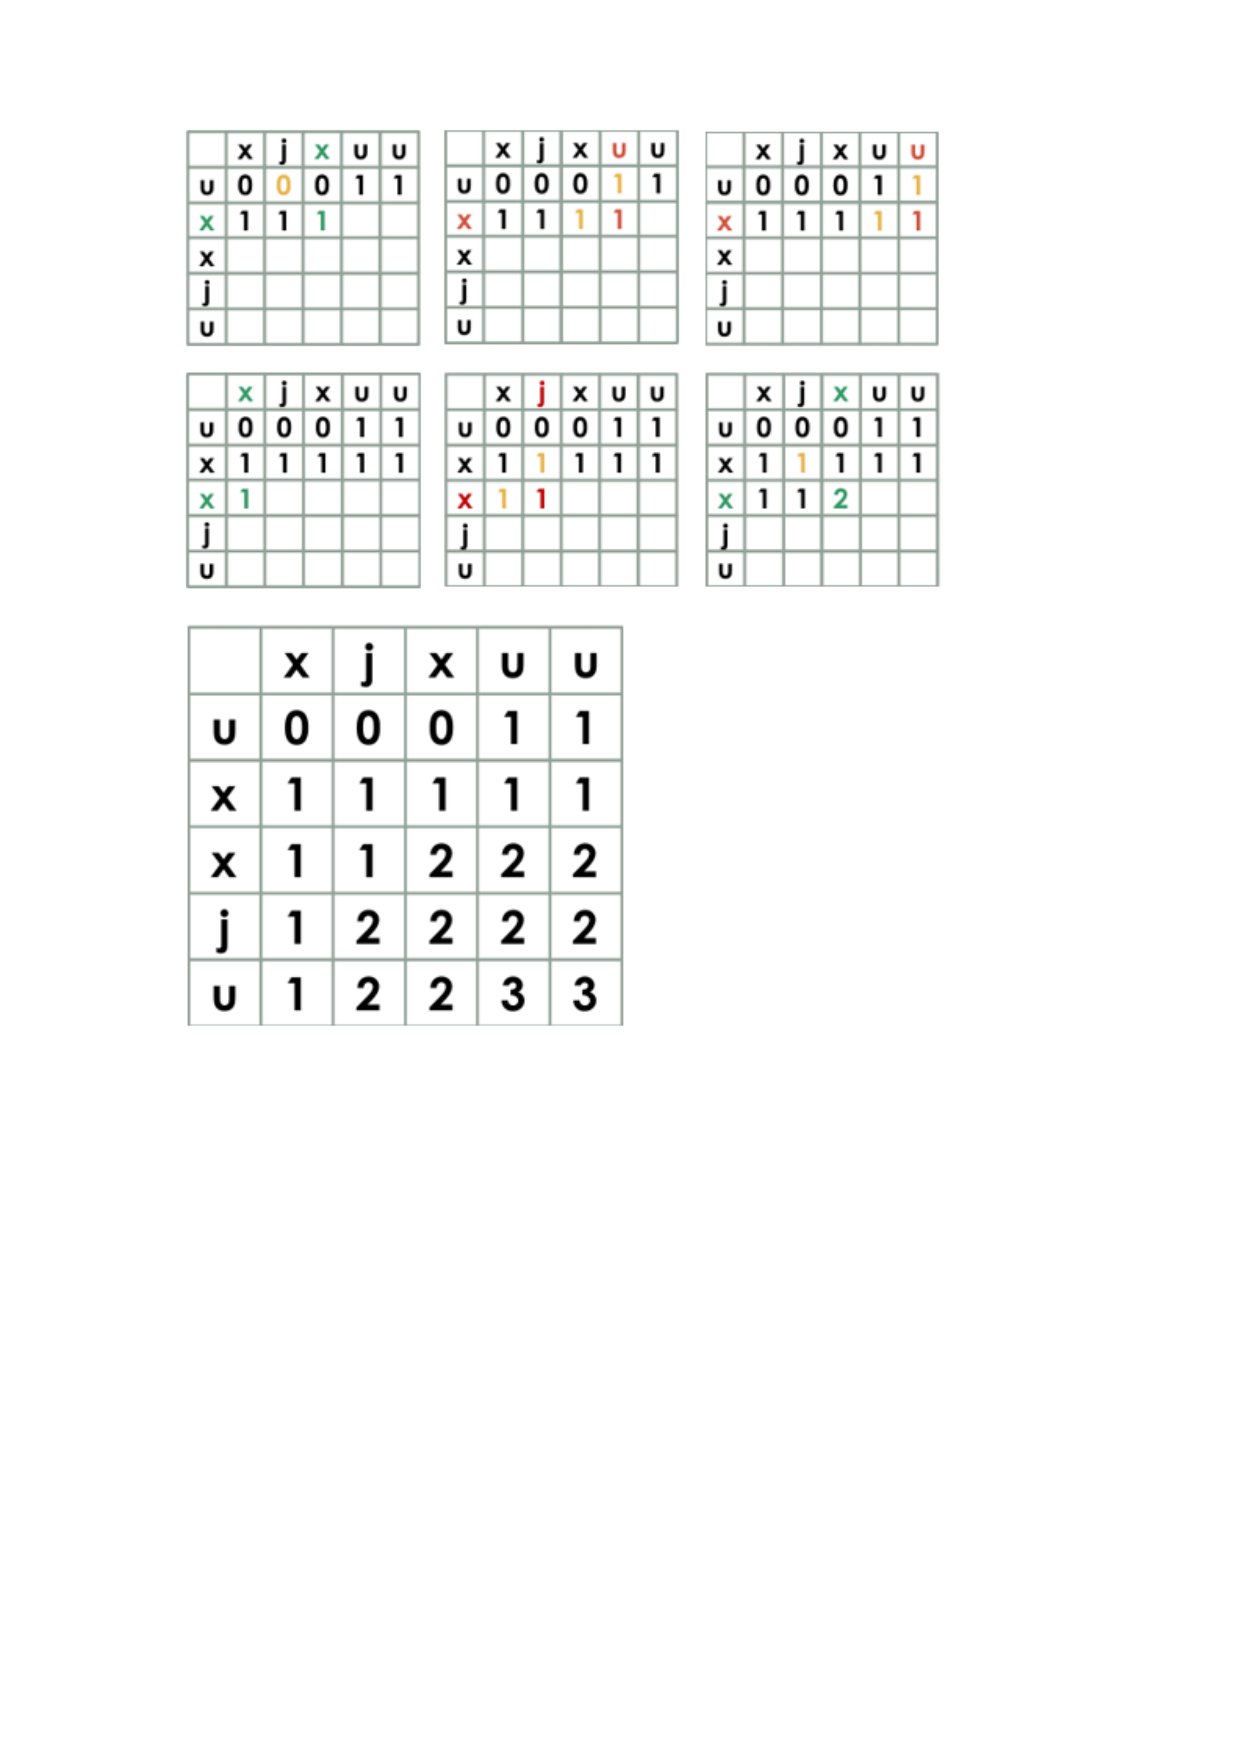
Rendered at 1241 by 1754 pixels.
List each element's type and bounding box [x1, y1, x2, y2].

picture [177, 118, 953, 601]
picture [177, 620, 635, 1037]
